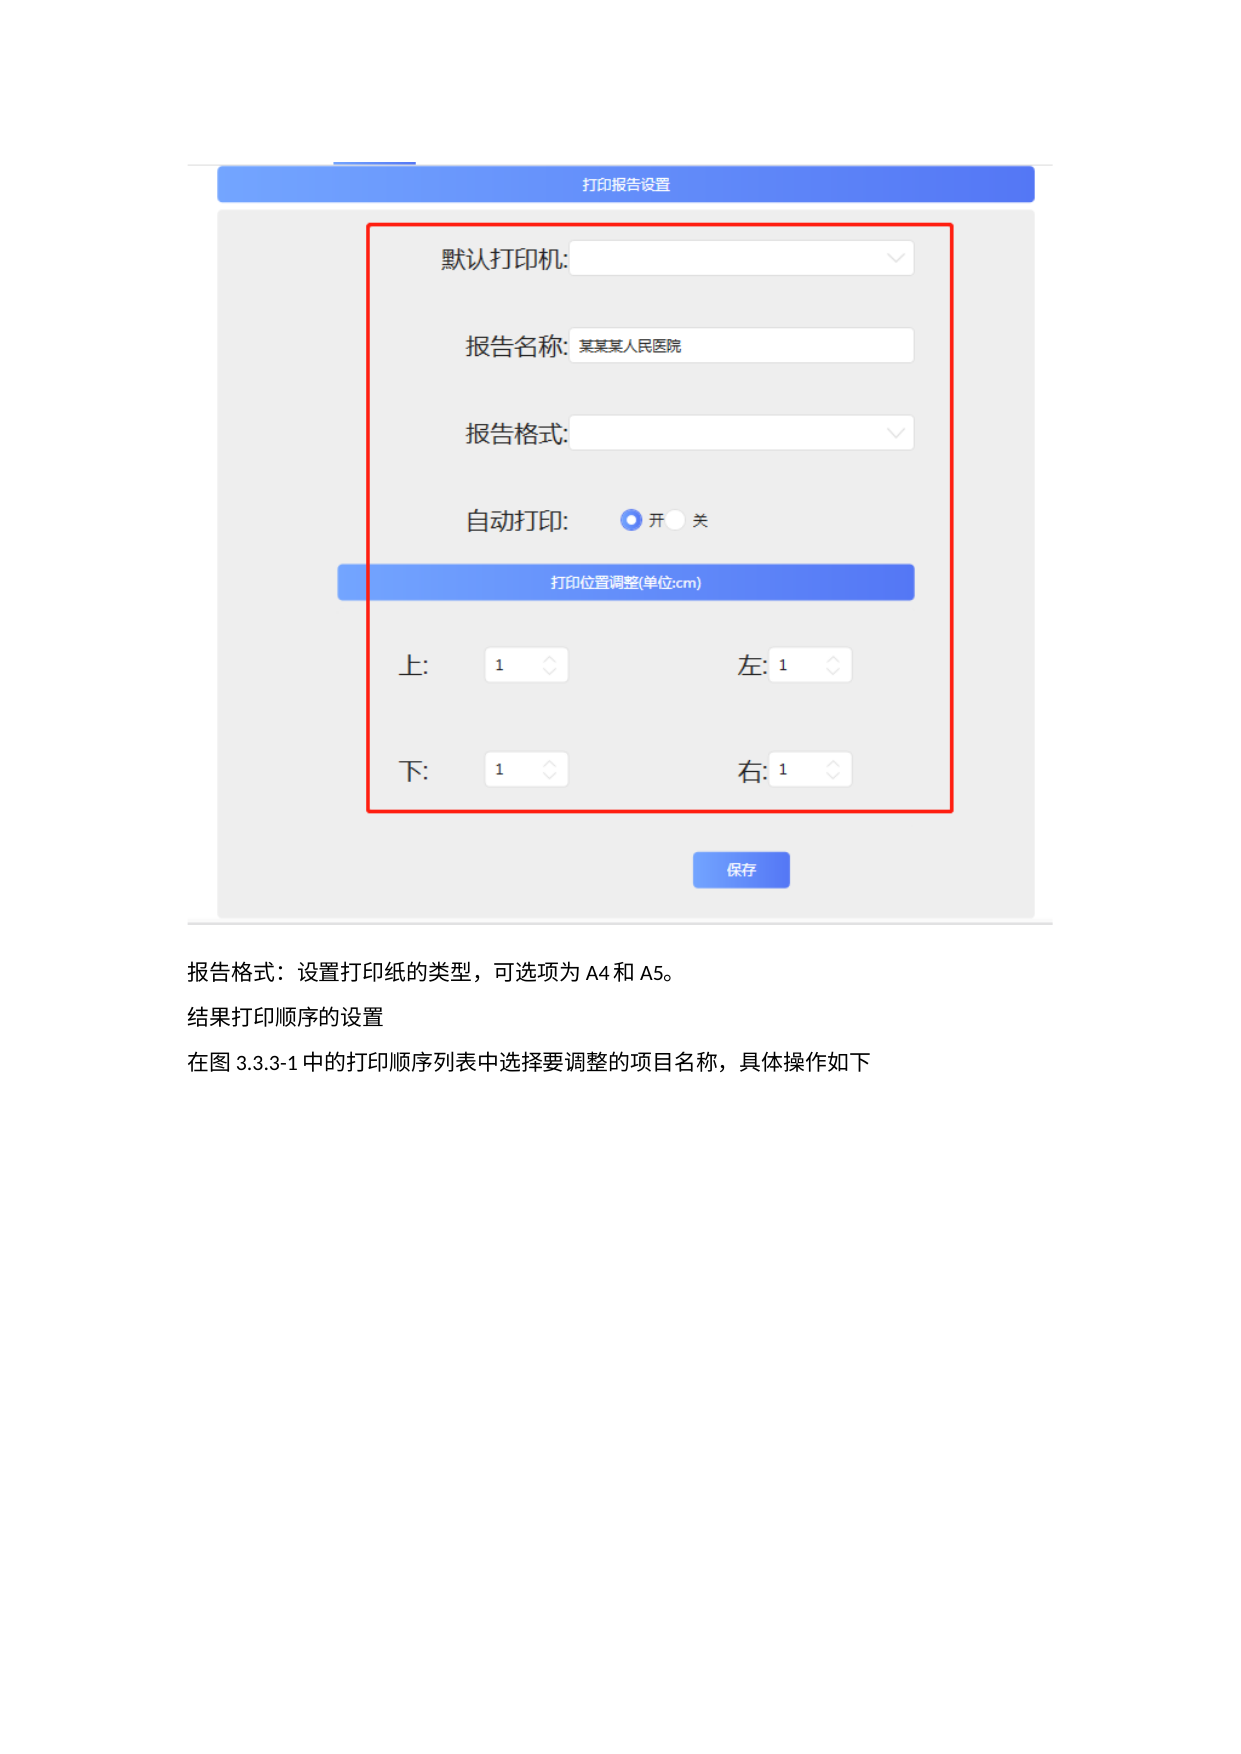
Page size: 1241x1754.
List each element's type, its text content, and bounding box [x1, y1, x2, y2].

picture [187, 162, 1053, 925]
text 报告格式：设置打印纸的类型，可选项为A4和A5。 [187, 954, 1053, 987]
text 在图3.3.3-1中的打印顺序列表中选择要调整的项目名称，具体操作如下 [187, 1044, 1053, 1077]
text 结果打印顺序的设置 [187, 999, 1053, 1032]
